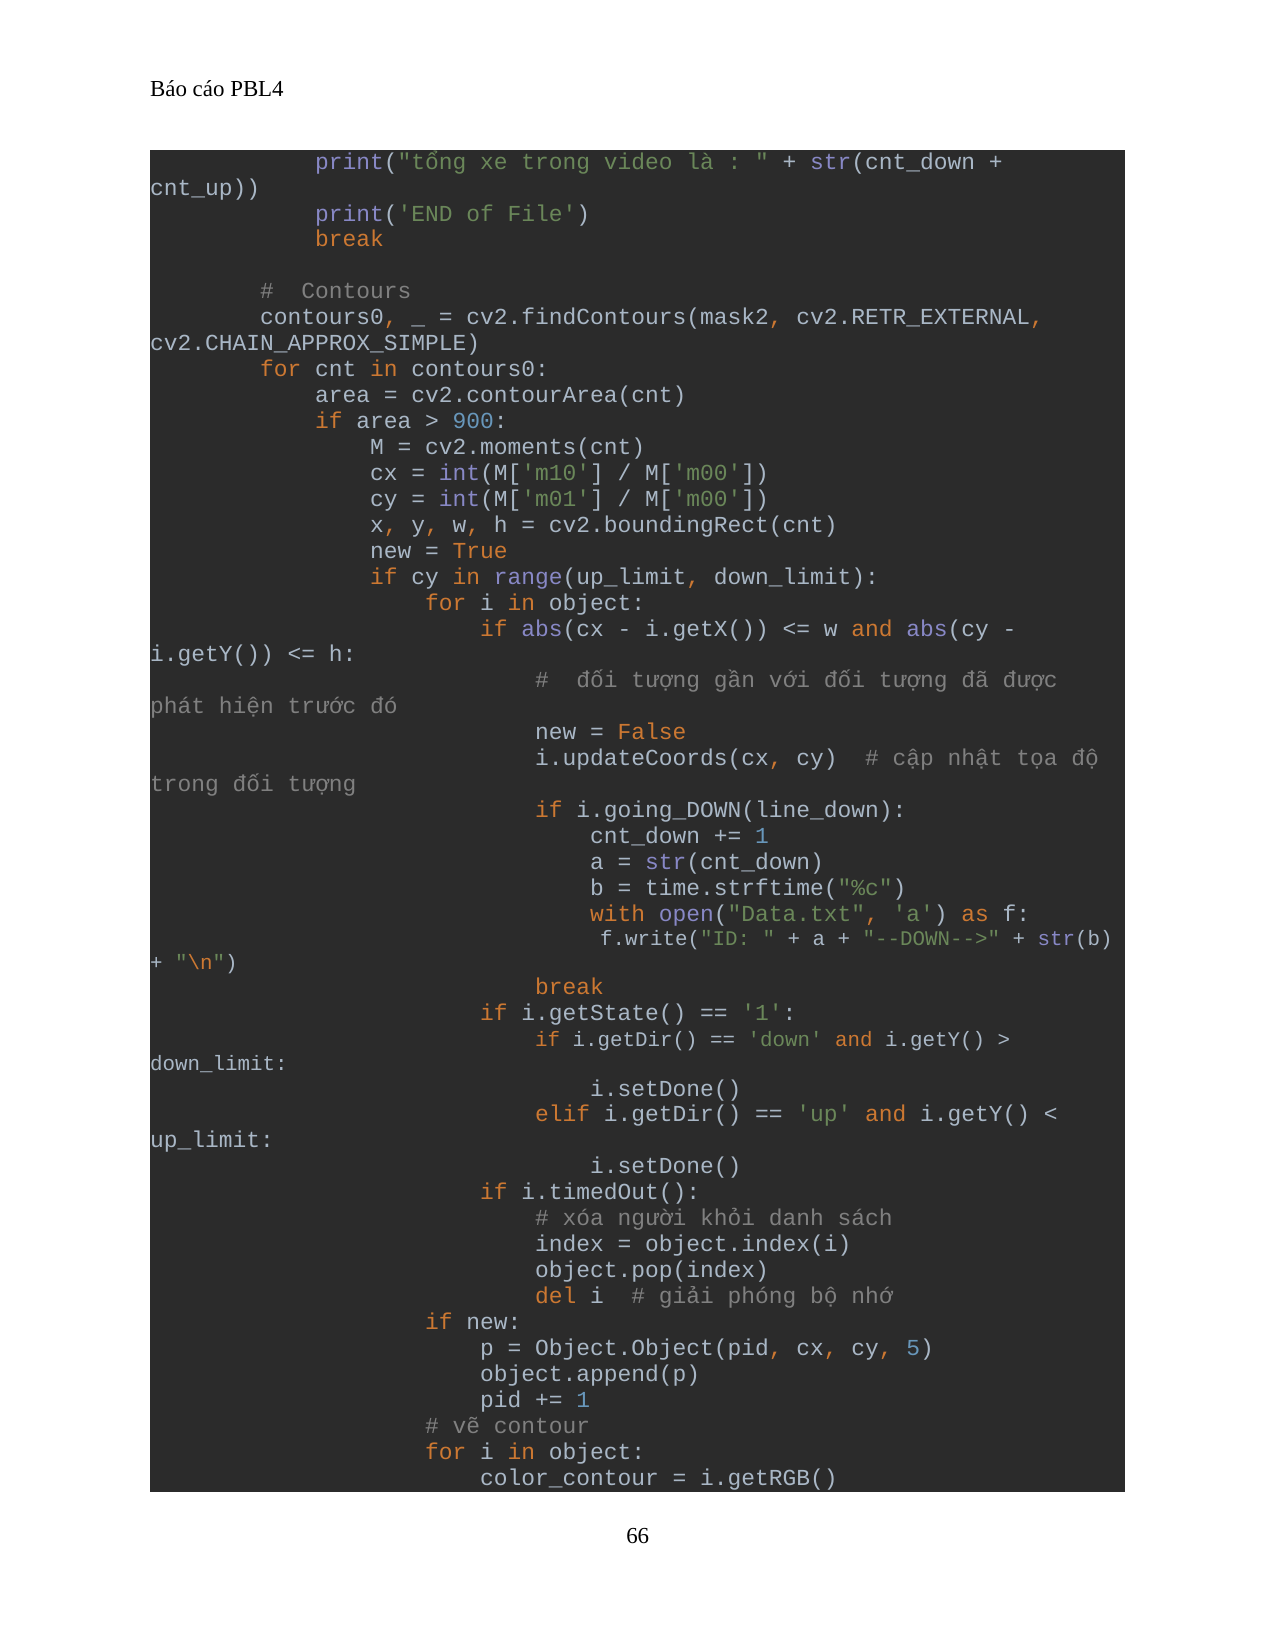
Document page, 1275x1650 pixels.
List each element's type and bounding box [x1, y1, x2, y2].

text [150, 150, 1125, 1492]
